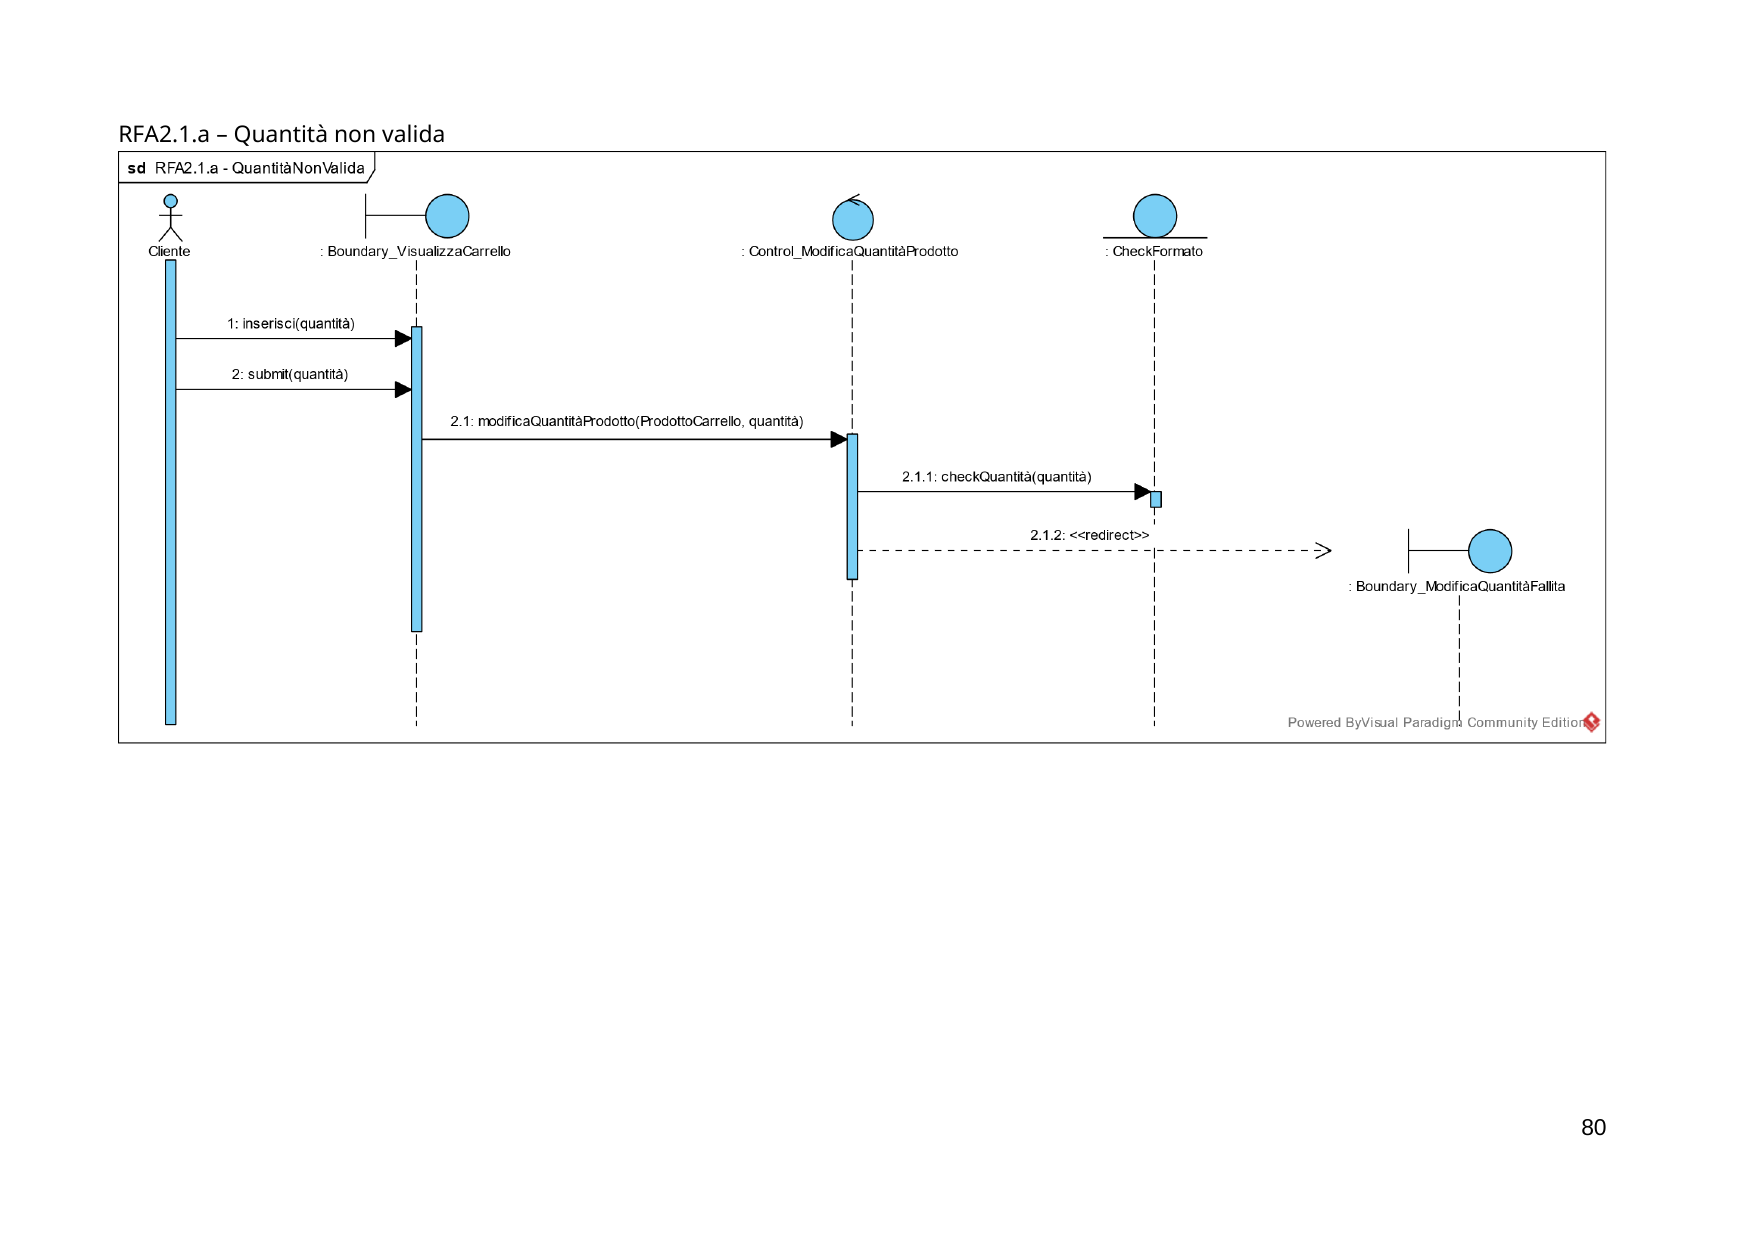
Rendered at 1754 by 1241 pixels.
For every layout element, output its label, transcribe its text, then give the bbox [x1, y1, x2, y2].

text RFA2.1.a – Quantità non valida [118, 118, 1606, 151]
picture [118, 151, 1607, 744]
